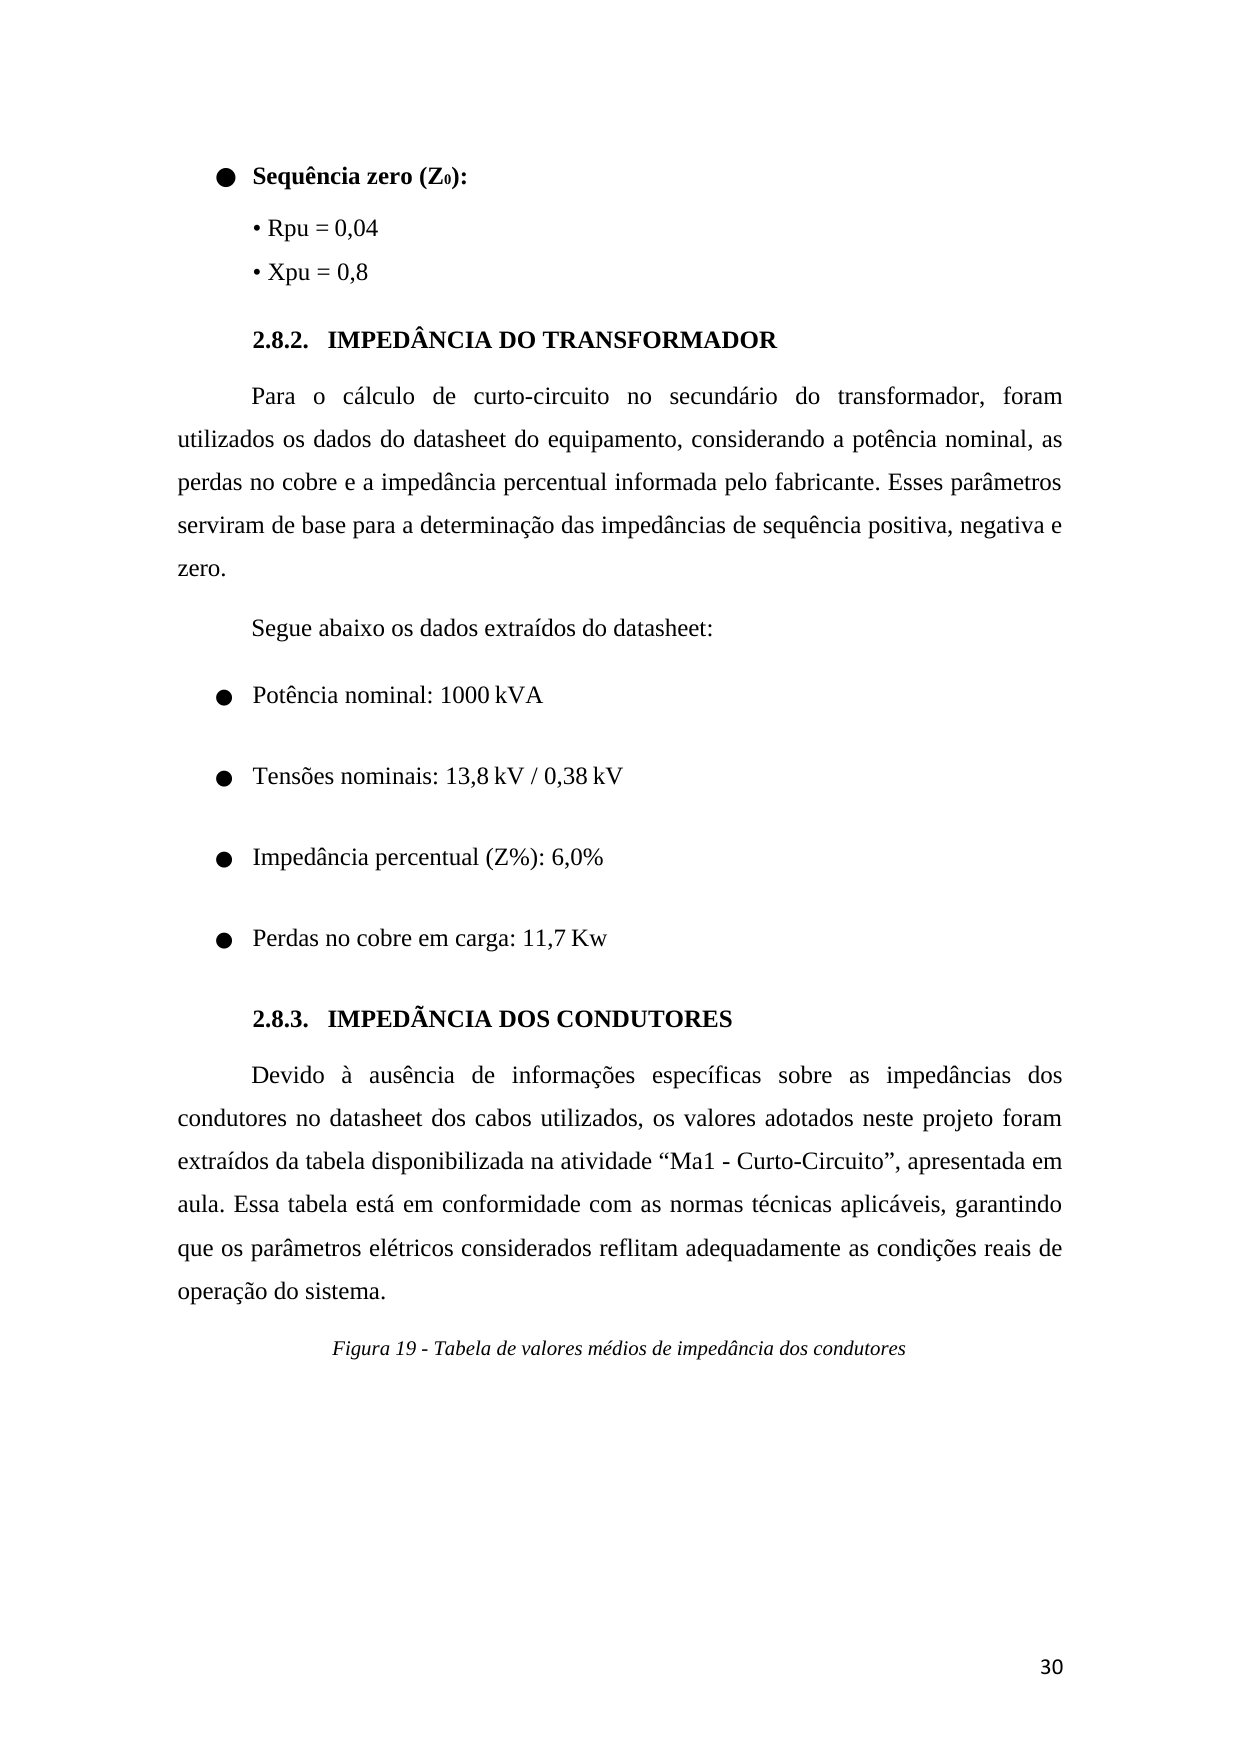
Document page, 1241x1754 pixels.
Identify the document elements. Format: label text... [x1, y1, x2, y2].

text Devido à ausência de informações específicas sobre as impedâncias dos condutores no datasheet dos cabos utilizados, os valores adotados neste projeto foram extraídos da tabela disponibilizada na atividade “Ma1 - Curto-Circuito”, apresentada em aula. Essa tabela está em conformidade com as normas técnicas aplicáveis, garantindo que os parâmetros elétricos considerados reflitam adequadamente as condições reais de operação do sistema. [177, 1060, 1063, 1304]
text Para o cálculo de curto-circuito no secundário do transformador, foram utilizados os dados do datasheet do equipamento, considerando a potência nominal, as perdas no cobre e a impedância percentual informada pelo fabricante. Esses parâmetros serviram de base para a determinação das impedâncias de sequência positiva, negativa e zero. [177, 381, 1063, 582]
list Impedância percentual (Z%): 6,0% [215, 834, 1063, 877]
list Potência nominal: 1000 kVA [215, 673, 1063, 716]
list Perdas no cobre em carga: 11,7 Kw [215, 915, 1063, 958]
list Tensões nominais: 13,8 kV / 0,38 kV [215, 754, 1063, 796]
list Sequência zero (Z0): • Rpu = 0,04 • Xpu = 0,8 [215, 148, 1063, 285]
text Segue abaixo os dados extraídos do datasheet: [177, 613, 1063, 642]
subtitle IMPEDÃNCIA DOS CONDUTORES [252, 1004, 1063, 1033]
subtitle IMPEDÂNCIA DO TRANSFORMADOR [252, 325, 1063, 353]
text Figura 19 - Tabela de valores médios de impedância dos condutores [177, 1336, 1063, 1360]
